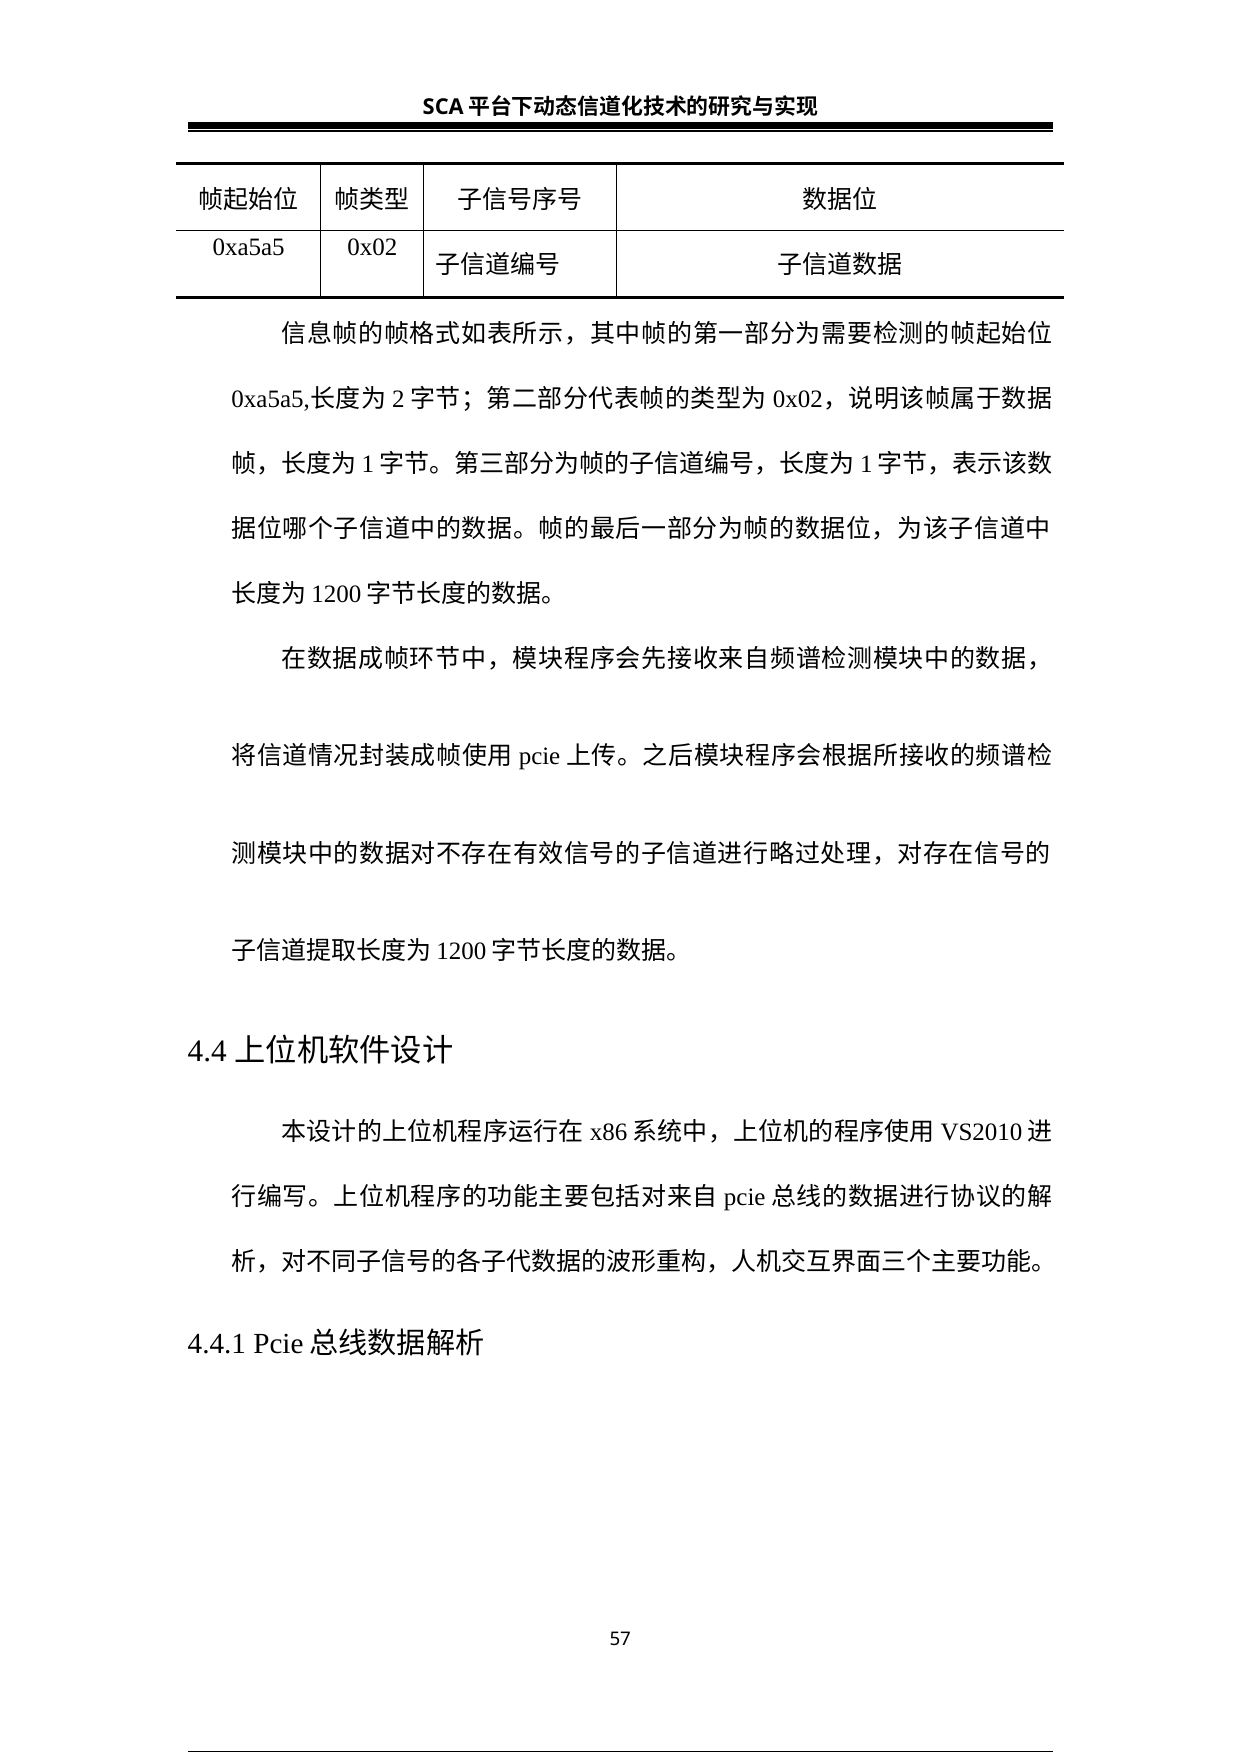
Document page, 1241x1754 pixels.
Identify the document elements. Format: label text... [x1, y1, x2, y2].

text 在数据成帧环节中，模块程序会先接收来自频谱检测模块中的数据，将信道情况封装成帧使用pcie上传。之后模块程序会根据所接收的频谱检测模块中的数据对不存在有效信号的子信道进行略过处理，对存在信号的子信道提取长度为1200字节长度的数据。 [231, 624, 1053, 981]
text 本设计的上位机程序运行在x86系统中，上位机的程序使用VS2010进行编写。上位机程序的功能主要包括对来自pcie总线的数据进行协议的解析，对不同子信号的各子代数据的波形重构，人机交互界面三个主要功能。 [231, 1097, 1053, 1292]
subtitle 4.4.1 Pcie总线数据解析 [187, 1308, 1053, 1373]
table_header 帧类型 [321, 165, 423, 230]
text 信息帧的帧格式如表所示，其中帧的第一部分为需要检测的帧起始位0xa5a5,长度为2字节；第二部分代表帧的类型为0x02，说明该帧属于数据帧，长度为1字节。第三部分为帧的子信道编号，长度为1字节，表示该数据位哪个子信道中的数据。帧的最后一部分为帧的数据位，为该子信道中长度为1200字节长度的数据。 [231, 299, 1053, 624]
table_header 帧起始位 [176, 165, 320, 230]
table_cell 子信道数据 [617, 231, 1064, 296]
table_header 数据位 [617, 165, 1064, 230]
table_cell 0xa5a5 [176, 231, 320, 296]
table_header 子信号序号 [424, 165, 616, 230]
table_cell 子信道编号 [424, 231, 616, 296]
table_cell 0x02 [321, 231, 423, 296]
subtitle 4.4 上位机软件设计 [187, 1016, 1053, 1081]
